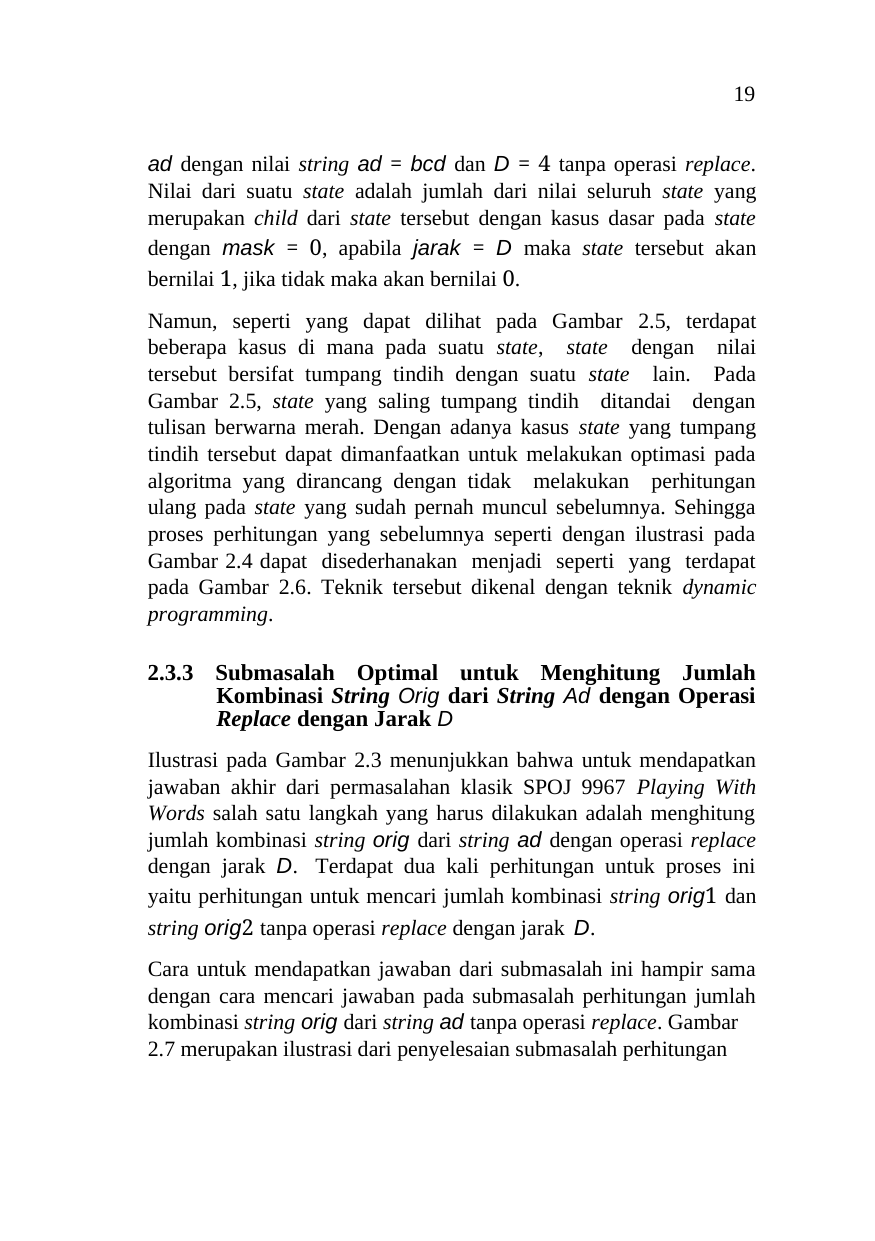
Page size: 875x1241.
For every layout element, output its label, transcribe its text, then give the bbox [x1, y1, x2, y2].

text 2.3.3 Submasalah Optimal untuk Menghitung Jumlah Kombinasi String Orig dari String Ad dengan Operasi Replace dengan Jarak D [147, 662, 756, 731]
text Namun, seperti yang dapat dilihat pada Gambar 2.5, terdapat beberapa kasus di mana pada suatu state, state dengan nilai tersebut bersifat tumpang tindih dengan suatu state lain. Pada Gambar 2.5, state yang saling tumpang tindih ditandai dengan tulisan berwarna merah. Dengan adanya kasus state yang tumpang tindih tersebut dapat dimanfaatkan untuk melakukan optimasi pada algoritma yang dirancang dengan tidak melakukan perhitungan ulang pada state yang sudah pernah muncul sebelumnya. Sehingga proses perhitungan yang sebelumnya seperti dengan ilustrasi pada Gambar 2.4 dapat disederhanakan menjadi seperti yang terdapat pada Gambar 2.6. Teknik tersebut dikenal dengan teknik dynamic programming. [148, 308, 756, 626]
text Cara untuk mendapatkan jawaban dari submasalah ini hampir sama dengan cara mencari jawaban pada submasalah perhitungan jumlah kombinasi string orig dari string ad tanpa operasi replace. Gambar [148, 956, 756, 1034]
text 2.7 merupakan ilustrasi dari penyelesaian submasalah perhitungan [148, 1036, 768, 1061]
text Ilustrasi pada Gambar 2.3 menunjukkan bahwa untuk mendapatkan jawaban akhir dari permasalahan klasik SPOJ 9967 Playing With Words salah satu langkah yang harus dilakukan adalah menghitung jumlah kombinasi string orig dari string ad dengan operasi replace dengan jarak D. Terdapat dua kali perhitungan untuk proses ini yaitu perhitungan untuk mencari jumlah kombinasi string orig1 dan string orig2 tanpa operasi replace dengan jarak D. [148, 747, 756, 941]
text ad dengan nilai string ad = bcd dan D = 4 tanpa operasi replace. Nilai dari suatu state adalah jumlah dari nilai seluruh state yang merupakan child dari state tersebut dengan kasus dasar pada state dengan mask = 0, apabila jarak = D maka state tersebut akan bernilai 1, jika tidak maka akan bernilai 0. [148, 147, 756, 293]
